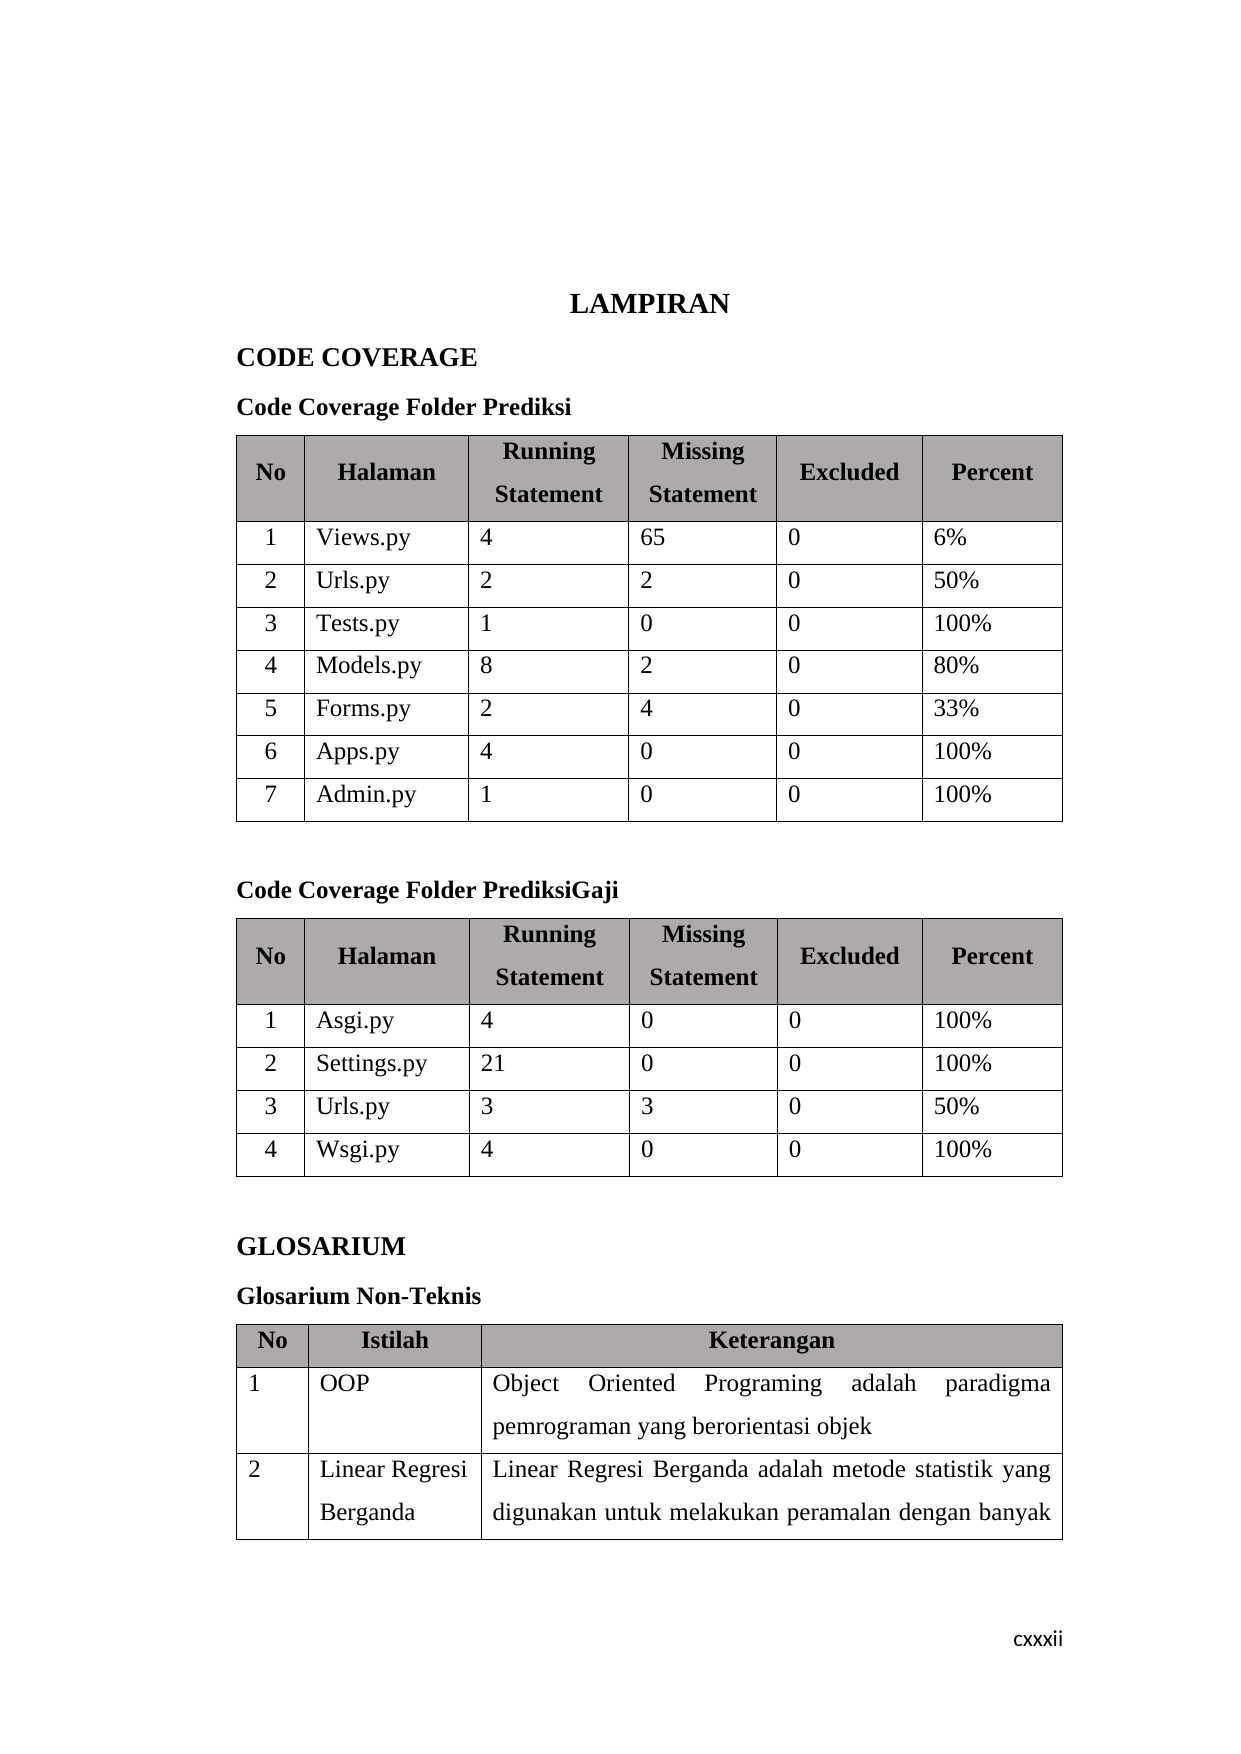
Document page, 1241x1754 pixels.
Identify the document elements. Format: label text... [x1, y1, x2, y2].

table_cell Forms.py [305, 694, 468, 735]
table_cell 3 [470, 1091, 629, 1133]
table_cell 4 [470, 1005, 629, 1047]
table_header No [237, 436, 304, 521]
table_cell 33% [923, 694, 1062, 735]
table_cell 2 [629, 565, 776, 607]
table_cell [482, 1454, 1062, 1539]
table_cell Views.py [305, 522, 468, 564]
table_cell 4 [470, 1134, 629, 1176]
table_cell 0 [630, 1005, 777, 1047]
table_cell 7 [237, 779, 304, 821]
table_header No [237, 1325, 308, 1367]
table_cell Tests.py [305, 608, 468, 649]
table_cell 1 [237, 522, 304, 564]
subtitle Code Coverage Folder PrediksiGaji [236, 875, 1063, 904]
table_cell 0 [777, 779, 922, 821]
table_cell 3 [237, 608, 304, 649]
subtitle LAMPIRAN [236, 286, 1063, 320]
table_cell Admin.py [305, 779, 468, 821]
table_cell 0 [778, 1091, 922, 1133]
table_header Excluded [778, 919, 922, 1004]
table_cell 0 [778, 1048, 922, 1090]
table_cell 1 [469, 608, 628, 649]
table_cell 100% [923, 608, 1062, 649]
table_cell Wsgi.py [305, 1134, 469, 1176]
table_cell 3 [237, 1091, 304, 1133]
table_cell 6 [237, 736, 304, 778]
table_cell 1 [469, 779, 628, 821]
table_header Running Statement [469, 436, 628, 521]
subtitle Glosarium Non-Teknis [236, 1281, 1063, 1310]
table_cell 0 [778, 1134, 922, 1176]
table_cell 0 [777, 608, 922, 649]
table_cell 50% [923, 565, 1062, 607]
table_cell 100% [923, 1134, 1062, 1176]
subtitle CODE COVERAGE [236, 341, 1063, 372]
table_cell Apps.py [305, 736, 468, 778]
table_cell Settings.py [305, 1048, 469, 1090]
table_cell 80% [923, 651, 1062, 692]
table_header Halaman [305, 919, 469, 1004]
table_cell 0 [777, 736, 922, 778]
subtitle GLOSARIUM [236, 1230, 1063, 1261]
table_cell 100% [923, 736, 1062, 778]
table_cell Urls.py [305, 565, 468, 607]
table_cell 0 [629, 608, 776, 649]
table_cell 100% [923, 779, 1062, 821]
table_cell 2 [469, 565, 628, 607]
table_header Percent [923, 919, 1062, 1004]
table_header Running Statement [470, 919, 629, 1004]
table_cell 0 [777, 565, 922, 607]
table_cell Urls.py [305, 1091, 469, 1133]
table_cell 0 [629, 779, 776, 821]
table_cell 0 [629, 736, 776, 778]
table_header Missing Statement [630, 919, 777, 1004]
table_cell 0 [630, 1134, 777, 1176]
table_cell OOP [309, 1368, 481, 1453]
table_cell 0 [777, 651, 922, 692]
table_cell 6% [923, 522, 1062, 564]
table_cell 2 [469, 694, 628, 735]
table_cell 2 [237, 1048, 304, 1090]
table_header Missing Statement [629, 436, 776, 521]
table_cell 4 [629, 694, 776, 735]
table_cell 2 [237, 1454, 308, 1539]
table_cell 65 [629, 522, 776, 564]
table_cell 100% [923, 1005, 1062, 1047]
table_cell 1 [237, 1005, 304, 1047]
table_header Keterangan [482, 1325, 1062, 1367]
table_cell 0 [778, 1005, 922, 1047]
table_cell Asgi.py [305, 1005, 469, 1047]
table_header Excluded [777, 436, 922, 521]
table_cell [309, 1454, 481, 1539]
table_header Halaman [305, 436, 468, 521]
table_cell 3 [630, 1091, 777, 1133]
table_cell 50% [923, 1091, 1062, 1133]
table_cell 4 [469, 522, 628, 564]
table_cell 100% [923, 1048, 1062, 1090]
table_cell 21 [470, 1048, 629, 1090]
table_cell Models.py [305, 651, 468, 692]
table_header Istilah [309, 1325, 481, 1367]
table_cell 2 [237, 565, 304, 607]
table_cell 0 [777, 522, 922, 564]
table_cell 8 [469, 651, 628, 692]
table_cell Object Oriented Programing adalah paradigma pemrograman yang berorientasi objek [482, 1368, 1062, 1453]
table_cell 0 [777, 694, 922, 735]
table_cell 4 [237, 651, 304, 692]
table_header Percent [923, 436, 1062, 521]
table_cell 4 [469, 736, 628, 778]
table_cell 2 [629, 651, 776, 692]
table_cell 4 [237, 1134, 304, 1176]
table_cell 0 [630, 1048, 777, 1090]
table_cell 1 [237, 1368, 308, 1453]
table_header No [237, 919, 304, 1004]
table_cell 5 [237, 694, 304, 735]
subtitle Code Coverage Folder Prediksi [236, 392, 1063, 420]
